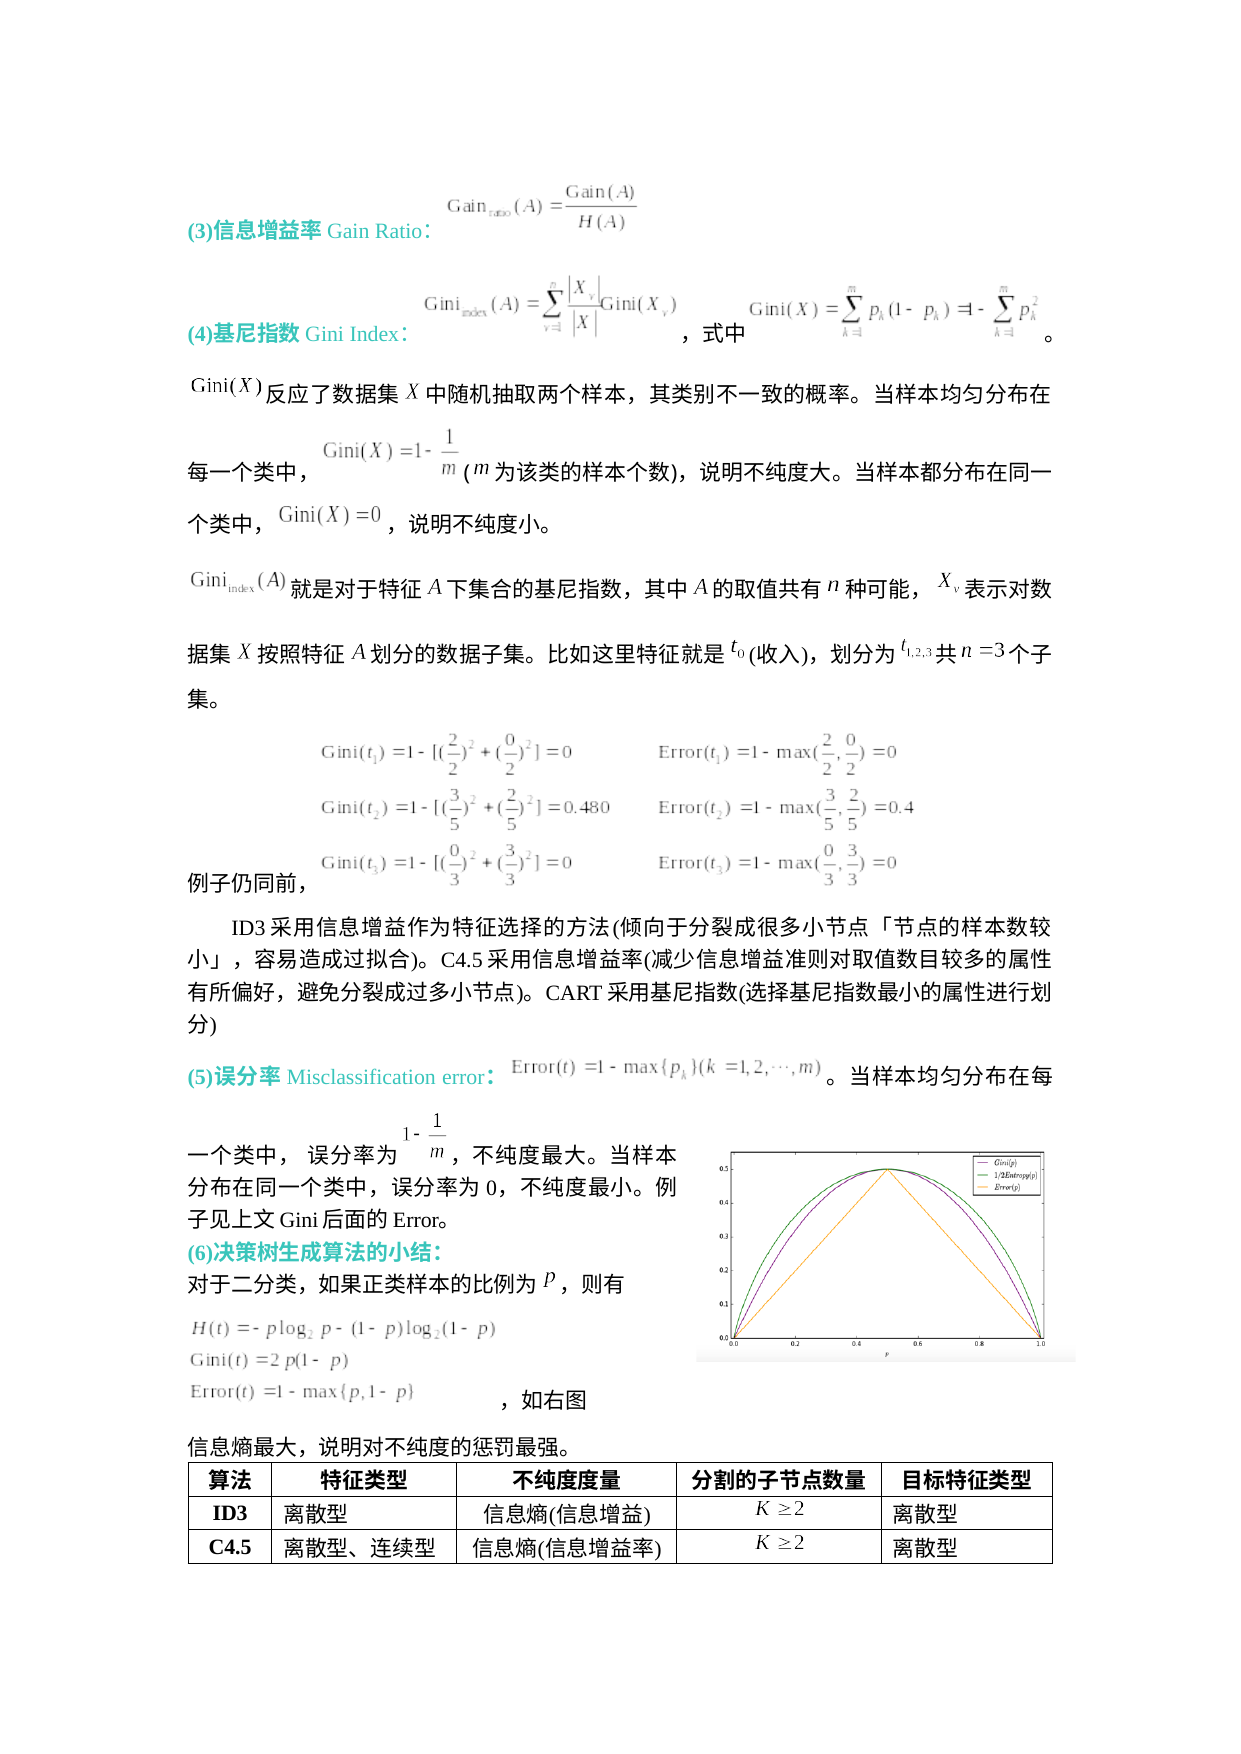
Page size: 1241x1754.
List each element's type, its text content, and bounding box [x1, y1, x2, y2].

table_header 不纯度度量 [457, 1463, 676, 1496]
text ID3采用信息增益作为特征选择的方法(倾向于分裂成很多小节点「节点的样本数较小」，容易造成过拟合)。C4.5采用信息增益率(减少信息增益准则对取值数目较多的属性有所偏好，避免分裂成过多小节点)。CART采用基尼指数(选择基尼指数最小的属性进行划分) [187, 909, 1053, 1039]
text 就是对于特征下集合的基尼指数，其中的取值共有种可能，表示对数据集按照特征划分的数据子集。比如这里特征就是(收入)，划分为共个子集。 [187, 552, 1053, 714]
table_cell [677, 1497, 881, 1529]
picture [696, 1138, 1076, 1362]
table_cell 离散型 [882, 1530, 1052, 1563]
table_header 分割的子节点数量 [677, 1463, 881, 1496]
table_cell 离散型、连续型 [272, 1530, 456, 1563]
table_header 目标特征类型 [882, 1463, 1052, 1496]
table_header 特征类型 [272, 1463, 456, 1496]
text (6)决策树生成算法的小结： [187, 1234, 696, 1267]
table_cell 离散型 [882, 1497, 1052, 1529]
table_header 算法 [189, 1463, 271, 1496]
text 反应了数据集中随机抽取两个样本，其类别不一致的概率。当样本均匀分布在每一个类中，(为该类的样本个数)，说明不纯度大。当样本都分布在同一个类中，，说明不纯度小。 [187, 357, 1053, 552]
text (4)基尼指数Gini Index：，式中。 [187, 259, 1053, 357]
table_cell 离散型 [272, 1497, 456, 1529]
table_cell [677, 1530, 881, 1563]
table_cell ID3 [189, 1497, 271, 1529]
table_cell 信息熵(信息增益) [457, 1497, 676, 1529]
text 信息熵最大，说明对不纯度的惩罚最强。 [187, 1429, 1053, 1462]
text ，如右图 [187, 1299, 1053, 1429]
table_cell 信息熵(信息增益率) [457, 1530, 676, 1563]
text 对于二分类，如果正类样本的比例为，则有 [187, 1267, 696, 1299]
text (3)信息增益率Gain Ratio： [187, 162, 1053, 259]
table_cell C4.5 [189, 1530, 271, 1563]
text (5)误分率Misclassification error：。当样本均匀分布在每一个类中， 误分率为，不纯度最大。当样本分布在同一个类中，误分率为0，不纯度最小。例子见上文Gini后面的Error。 [187, 1039, 1053, 1234]
text 例子仍同前， [187, 714, 1053, 909]
